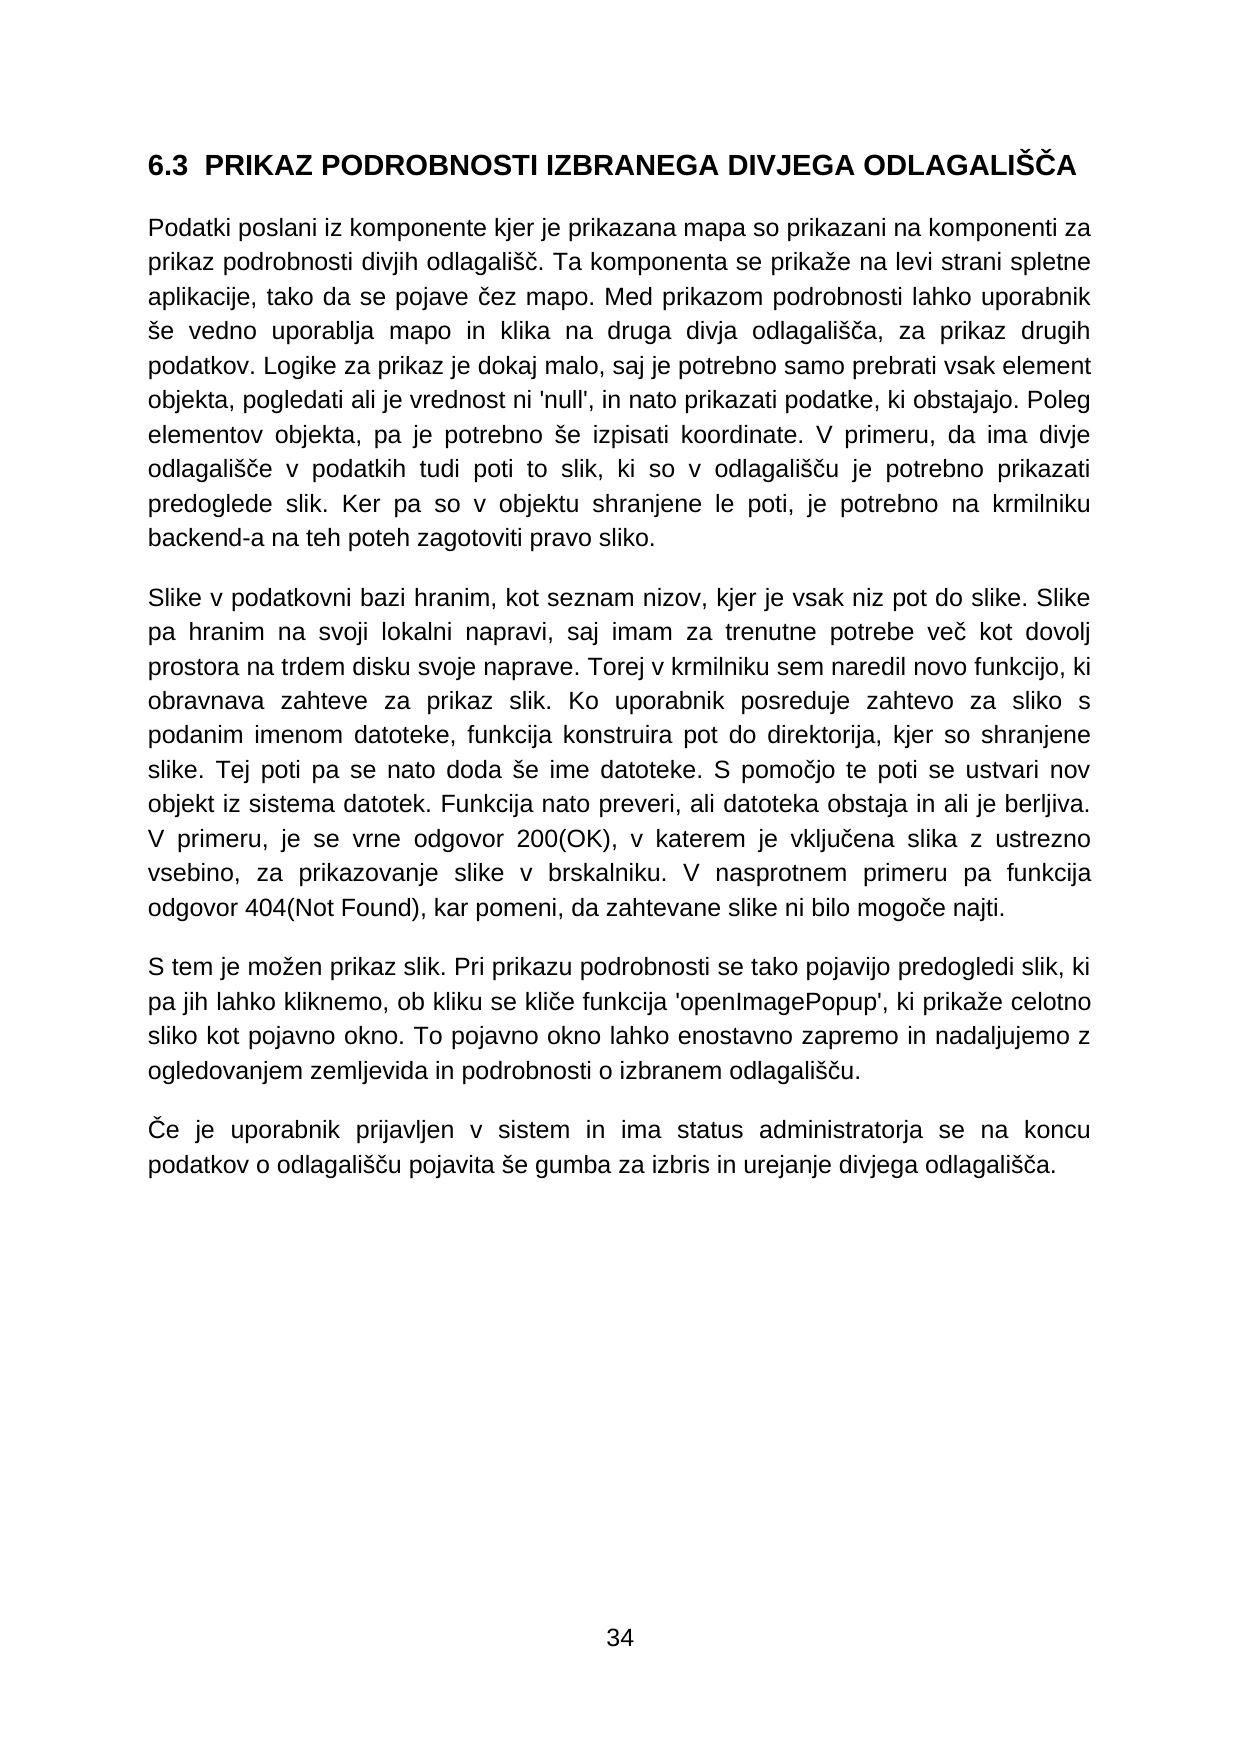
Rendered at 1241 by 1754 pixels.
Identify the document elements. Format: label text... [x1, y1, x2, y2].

text S tem je možen prikaz slik. Pri prikazu podrobnosti se tako pojavijo predogledi slik, ki pa jih lahko kliknemo, ob kliku se kliče funkcija 'openImagePopup', ki prikaže celotno sliko kot pojavno okno. To pojavno okno lahko enostavno zapremo in nadaljujemo z ogledovanjem zemljevida in podrobnosti o izbranem odlagališču. [148, 952, 1093, 1084]
text Če je uporabnik prijavljen v sistem in ima status administratorja se na koncu podatkov o odlagališču pojavita še gumba za izbris in urejanje divjega odlagališča. [148, 1115, 1093, 1178]
text Slike v podatkovni bazi hranim, kot seznam nizov, kjer je vsak niz pot do slike. Slike pa hranim na svoji lokalni napravi, saj imam za trenutne potrebe več kot dovolj prostora na trdem disku svoje naprave. Torej v krmilniku sem naredil novo funkcijo, ki obravnava zahteve za prikaz slik. Ko uporabnik posreduje zahtevo za sliko s podanim imenom datoteke, funkcija konstruira pot do direktorija, kjer so shranjene slike. Tej poti pa se nato doda še ime datoteke. S pomočjo te poti se ustvari nov objekt iz sistema datotek. Funkcija nato preveri, ali datoteka obstaja in ali je berljiva. V primeru, je se vrne odgovor 200(OK), v katerem je vključena slika z ustrezno vsebino, za prikazovanje slike v brskalniku. V nasprotnem primeru pa funkcija odgovor 404(Not Found), kar pomeni, da zahtevane slike ni bilo mogoče najti. [148, 583, 1093, 922]
text Podatki poslani iz komponente kjer je prikazana mapa so prikazani na komponenti za prikaz podrobnosti divjih odlagališč. Ta komponenta se prikaže na levi strani spletne aplikacije, tako da se pojave čez mapo. Med prikazom podrobnosti lahko uporabnik še vedno uporablja mapo in klika na druga divja odlagališča, za prikaz drugih podatkov. Logike za prikaz je dokaj malo, saj je potrebno samo prebrati vsak element objekta, pogledati ali je vrednost ni 'null', in nato prikazati podatke, ki obstajajo. Poleg elementov objekta, pa je potrebno še izpisati koordinate. V primeru, da ima divje odlagališče v podatkih tudi poti to slik, ki so v odlagališču je potrebno prikazati predoglede slik. Ker pa so v objektu shranjene le poti, je potrebno na krmilniku backend-a na teh poteh zagotoviti pravo sliko. [148, 213, 1093, 552]
subtitle 6.3 PRIKAZ PODROBNOSTI IZBRANEGA DIVJEGA ODLAGALIŠČA [148, 148, 1093, 181]
